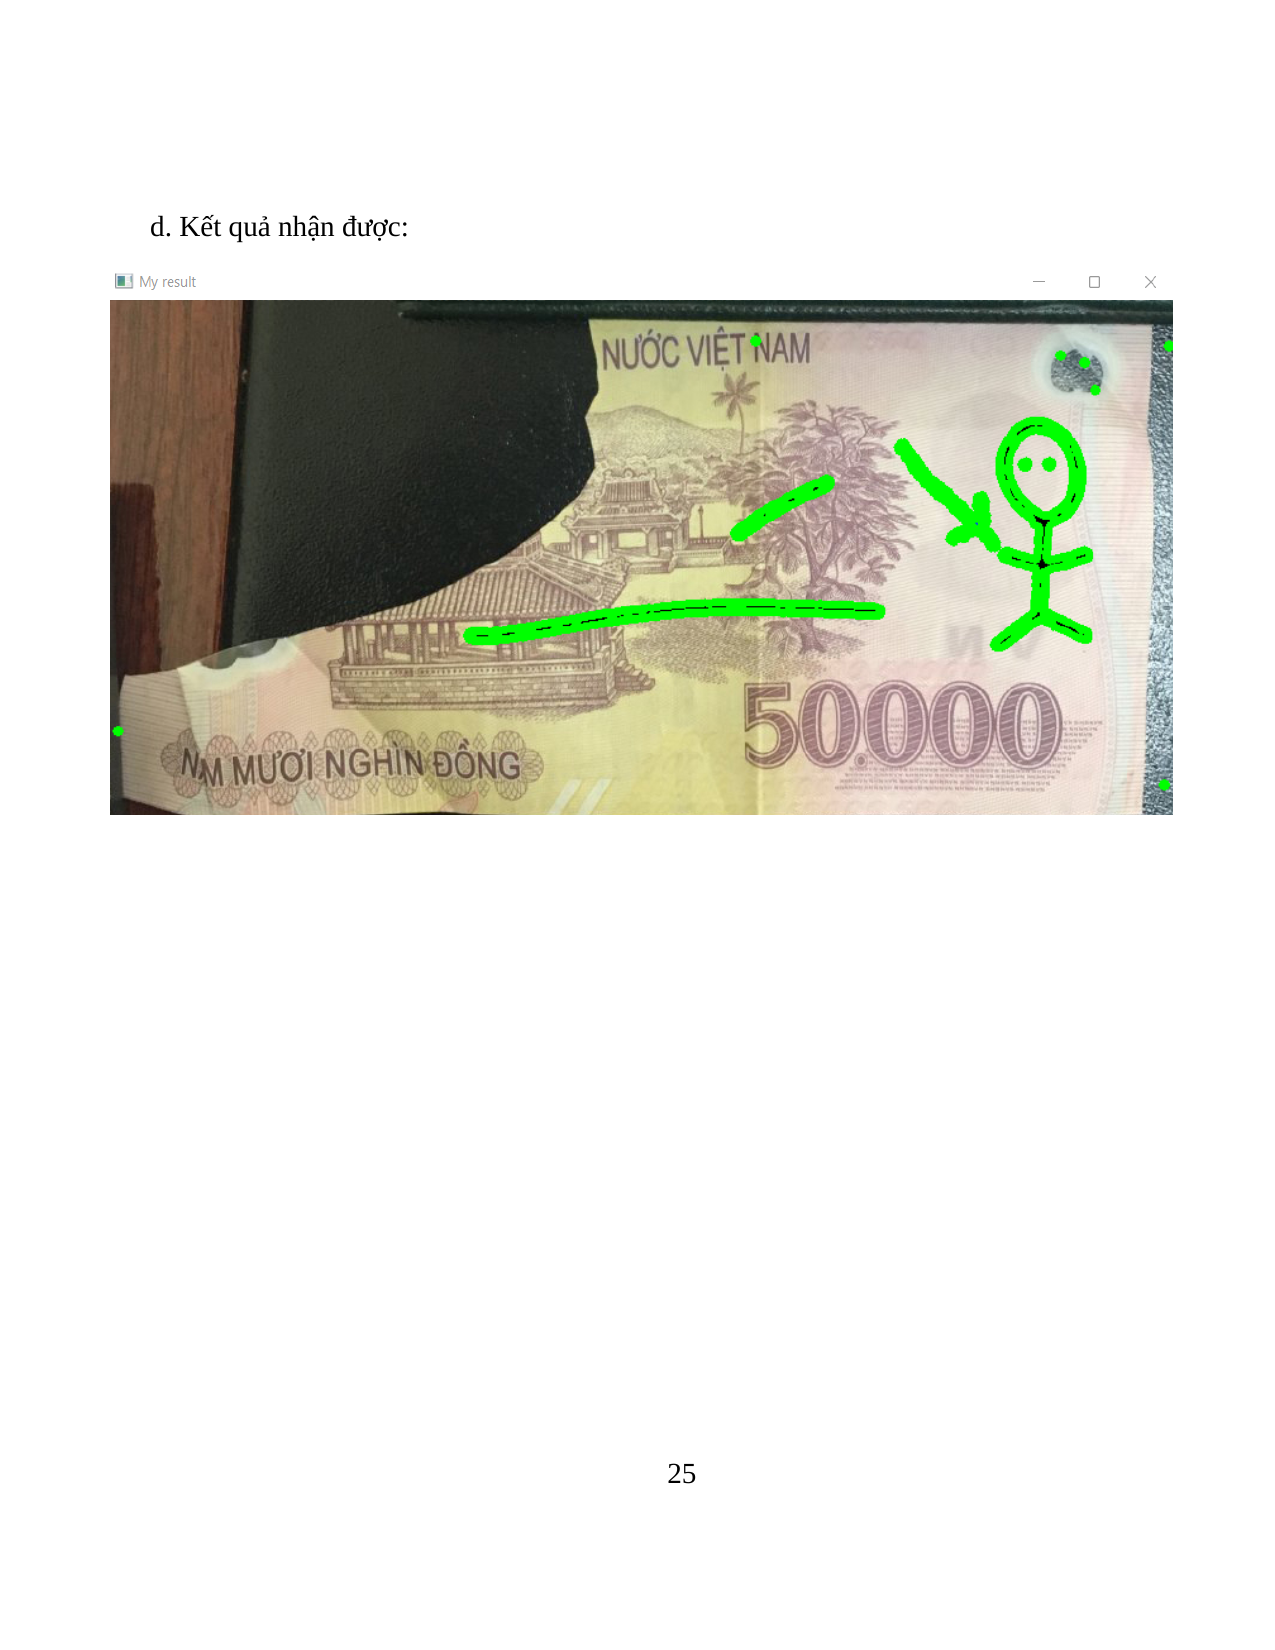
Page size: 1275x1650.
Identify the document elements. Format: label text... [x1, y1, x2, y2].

text d. Kết quả nhận được: [150, 209, 1213, 243]
picture [110, 270, 1173, 815]
